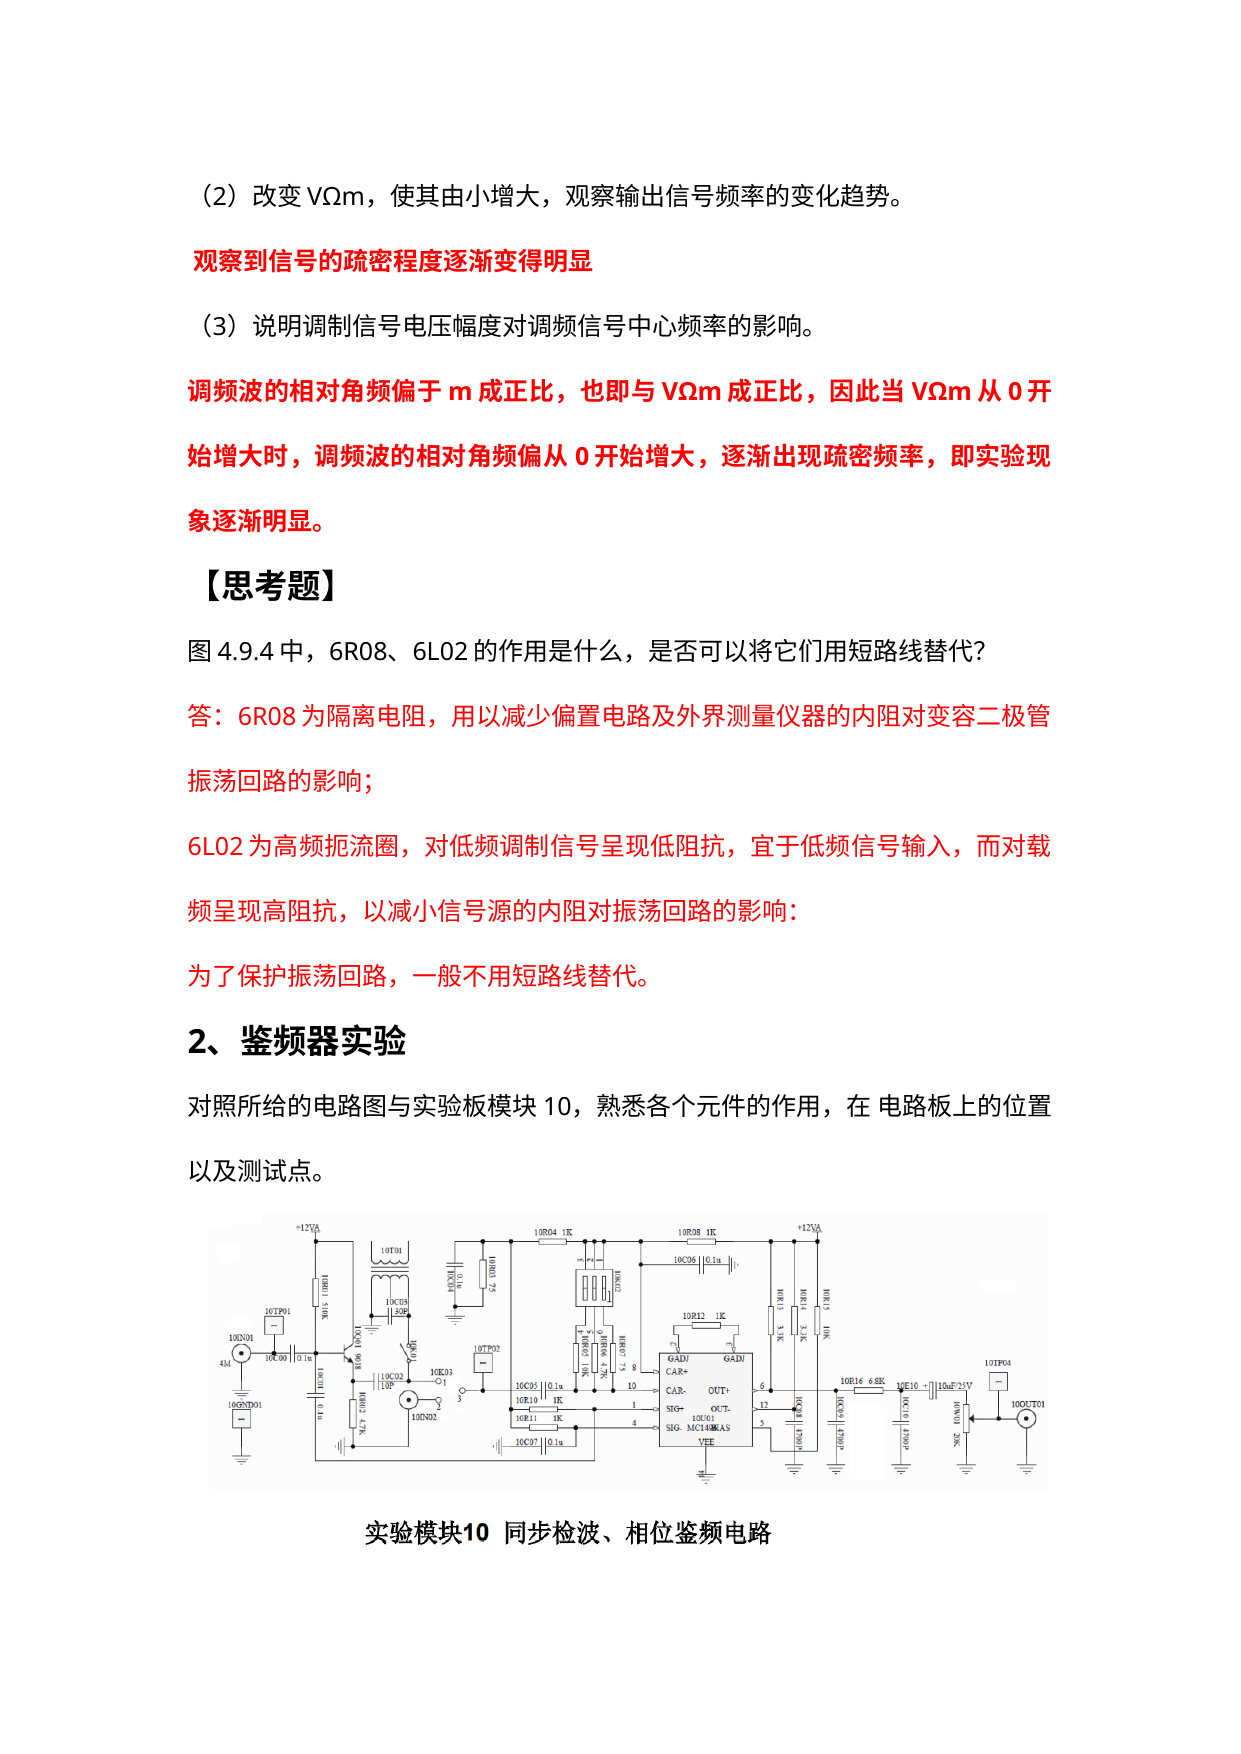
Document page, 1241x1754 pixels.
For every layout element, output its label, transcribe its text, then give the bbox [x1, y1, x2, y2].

text 6L02为高频扼流圈，对低频调制信号呈现低阻抗，宜于低频信号输入，而对载频呈现高阻抗，以减小信号源的内阻对振荡回路的影响： [187, 812, 1053, 942]
text 观察到信号的疏密程度逐渐变得明显 [187, 227, 1053, 292]
text 调频波的相对角频偏于m成正比，也即与VΩm成正比，因此当VΩm从0开始增大时，调频波的相对角频偏从0开始增大，逐渐出现疏密频率，即实验现象逐渐明显。 [187, 357, 1053, 552]
text 答：6R08为隔离电阻，用以减少偏置电路及外界测量仪器的内阻对变容二极管振荡回路的影响； [187, 682, 1053, 812]
text （2）改变VΩm，使其由小增大，观察输出信号频率的变化趋势。 [187, 162, 1053, 227]
text 2、鉴频器实验 [187, 1007, 1053, 1072]
picture [187, 1202, 1053, 1571]
text （3）说明调制信号电压幅度对调频信号中心频率的影响。 [187, 292, 1053, 357]
text 【思考题】 [187, 552, 1053, 617]
text 对照所给的电路图与实验板模块10，熟悉各个元件的作用，在 电路板上的位置以及测试点。 [187, 1072, 1053, 1202]
text 图4.9.4中，6R08、6L02的作用是什么，是否可以将它们用短路线替代？ [187, 617, 1053, 682]
text 为了保护振荡回路，一般不用短路线替代。 [187, 942, 1053, 1007]
